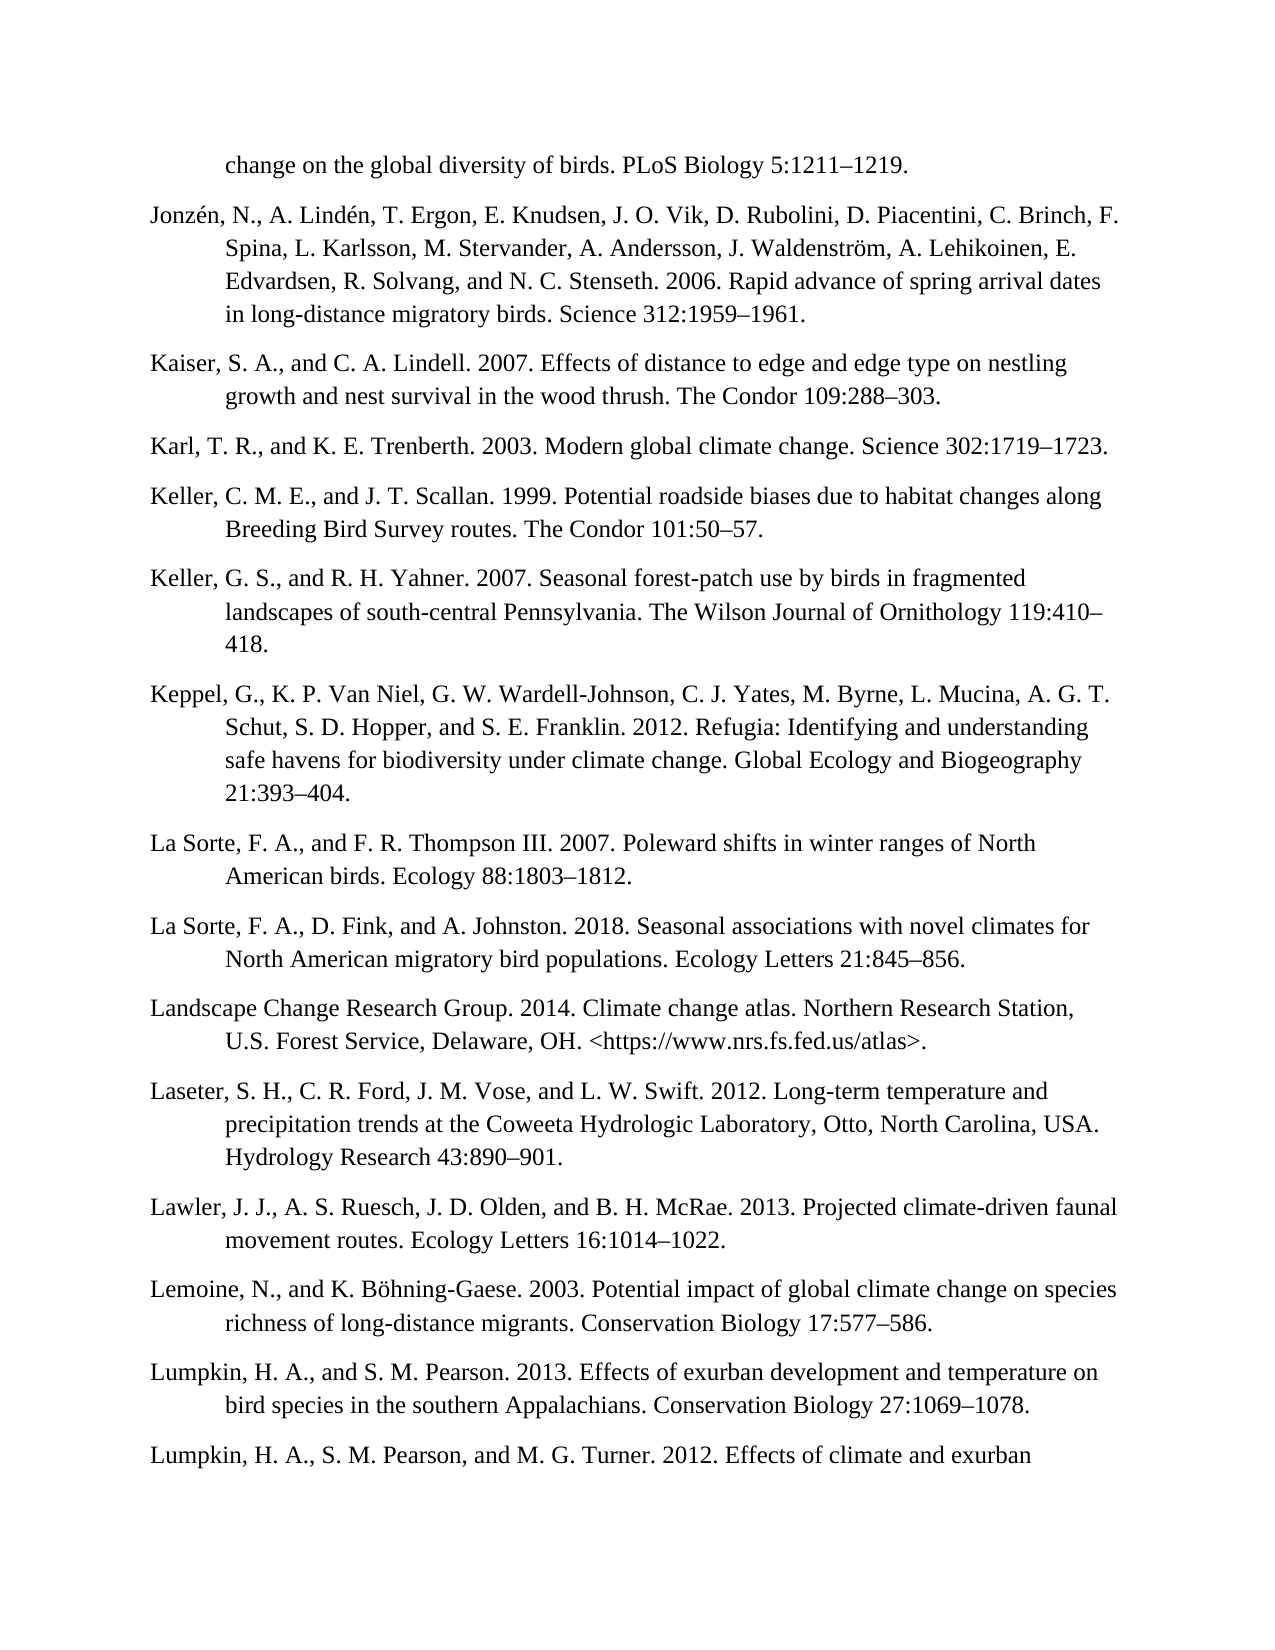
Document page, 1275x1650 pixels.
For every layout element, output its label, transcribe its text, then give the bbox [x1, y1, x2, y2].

text Jonzén, N., A. Lindén, T. Ergon, E. Knudsen, J. O. Vik, D. Rubolini, D. Piacentini, C. Brinch, F. Spina, L. Karlsson, M. Stervander, A. Andersson, J. Waldenström, A. Lehikoinen, E. Edvardsen, R. Solvang, and N. C. Stenseth. 2006. Rapid advance of spring arrival dates in long-distance migratory birds. Science 312:1959–1961. [150, 200, 1125, 327]
text Lawler, J. J., A. S. Ruesch, J. D. Olden, and B. H. McRae. 2013. Projected climate-driven faunal movement routes. Ecology Letters 16:1014–1022. [150, 1192, 1125, 1254]
text Landscape Change Research Group. 2014. Climate change atlas. Northern Research Station, U.S. Forest Service, Delaware, OH. <https://www.nrs.fs.fed.us/atlas>. [150, 993, 1125, 1055]
text Laseter, S. H., C. R. Ford, J. M. Vose, and L. W. Swift. 2012. Long-term temperature and precipitation trends at the Coweeta Hydrologic Laboratory, Otto, North Carolina, USA. Hydrology Research 43:890–901. [150, 1076, 1125, 1171]
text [150, 1440, 1125, 1469]
text Keller, G. S., and R. H. Yahner. 2007. Seasonal forest-patch use by birds in fragmented landscapes of south-central Pennsylvania. The Wilson Journal of Ornithology 119:410–418. [150, 563, 1125, 658]
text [150, 150, 1125, 179]
text Kaiser, S. A., and C. A. Lindell. 2007. Effects of distance to edge and edge type on nestling growth and nest survival in the wood thrush. The Condor 109:288–303. [150, 348, 1125, 410]
text La Sorte, F. A., and F. R. Thompson III. 2007. Poleward shifts in winter ranges of North American birds. Ecology 88:1803–1812. [150, 828, 1125, 890]
text Lumpkin, H. A., and S. M. Pearson. 2013. Effects of exurban development and temperature on bird species in the southern Appalachians. Conservation Biology 27:1069–1078. [150, 1357, 1125, 1419]
text Karl, T. R., and K. E. Trenberth. 2003. Modern global climate change. Science 302:1719–1723. [150, 431, 1125, 460]
text La Sorte, F. A., D. Fink, and A. Johnston. 2018. Seasonal associations with novel climates for North American migratory bird populations. Ecology Letters 21:845–856. [150, 911, 1125, 972]
text Keppel, G., K. P. Van Niel, G. W. Wardell-Johnson, C. J. Yates, M. Byrne, L. Mucina, A. G. T. Schut, S. D. Hopper, and S. E. Franklin. 2012. Refugia: Identifying and understanding safe havens for biodiversity under climate change. Global Ecology and Biogeography 21:393–404. [150, 679, 1125, 807]
text Lemoine, N., and K. Böhning-Gaese. 2003. Potential impact of global climate change on species richness of long-distance migrants. Conservation Biology 17:577–586. [150, 1274, 1125, 1336]
text Keller, C. M. E., and J. T. Scallan. 1999. Potential roadside biases due to habitat changes along Breeding Bird Survey routes. The Condor 101:50–57. [150, 481, 1125, 543]
